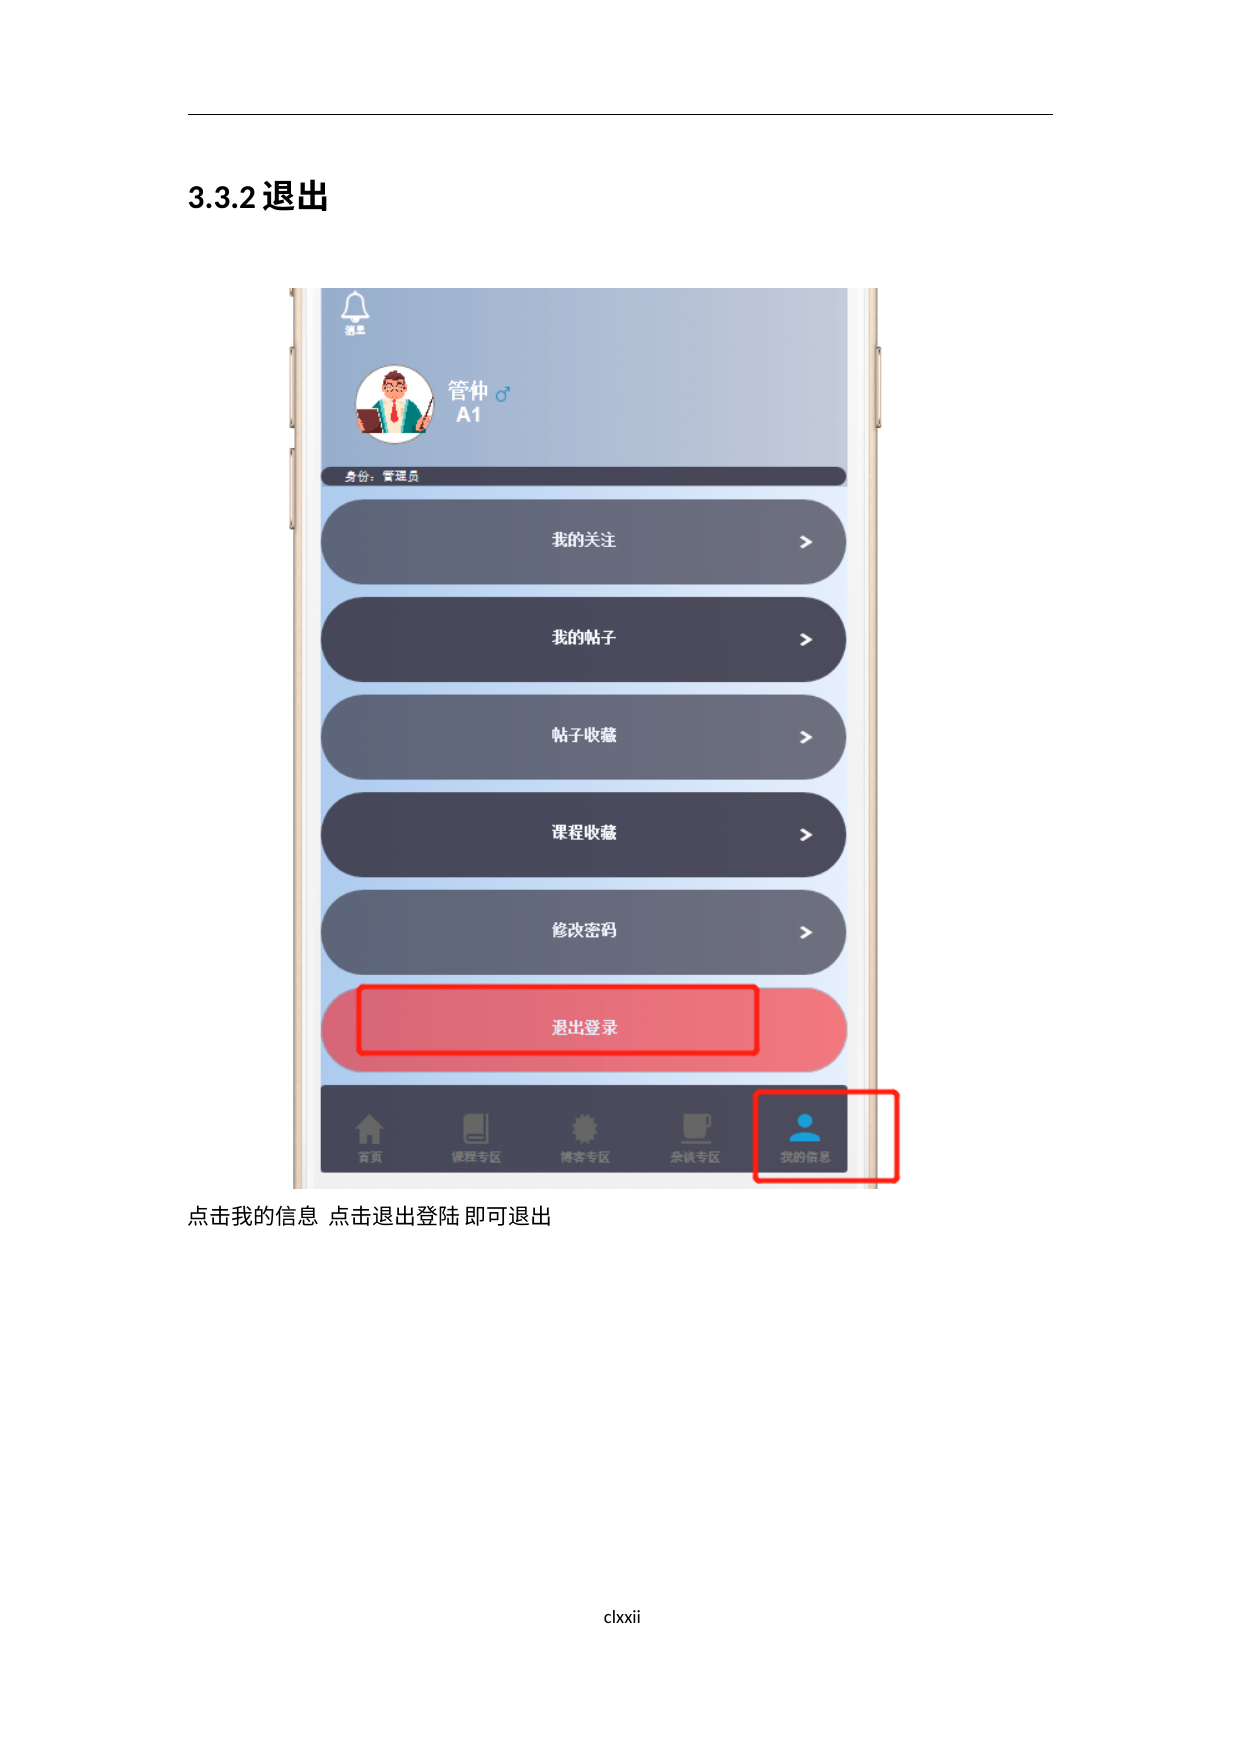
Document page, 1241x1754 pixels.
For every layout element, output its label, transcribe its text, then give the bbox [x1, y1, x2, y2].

subtitle 3.3.2退出 [187, 162, 1053, 227]
text 点击我的信息 点击退出登陆 即可退出 [187, 1199, 1053, 1231]
picture [187, 288, 994, 1189]
